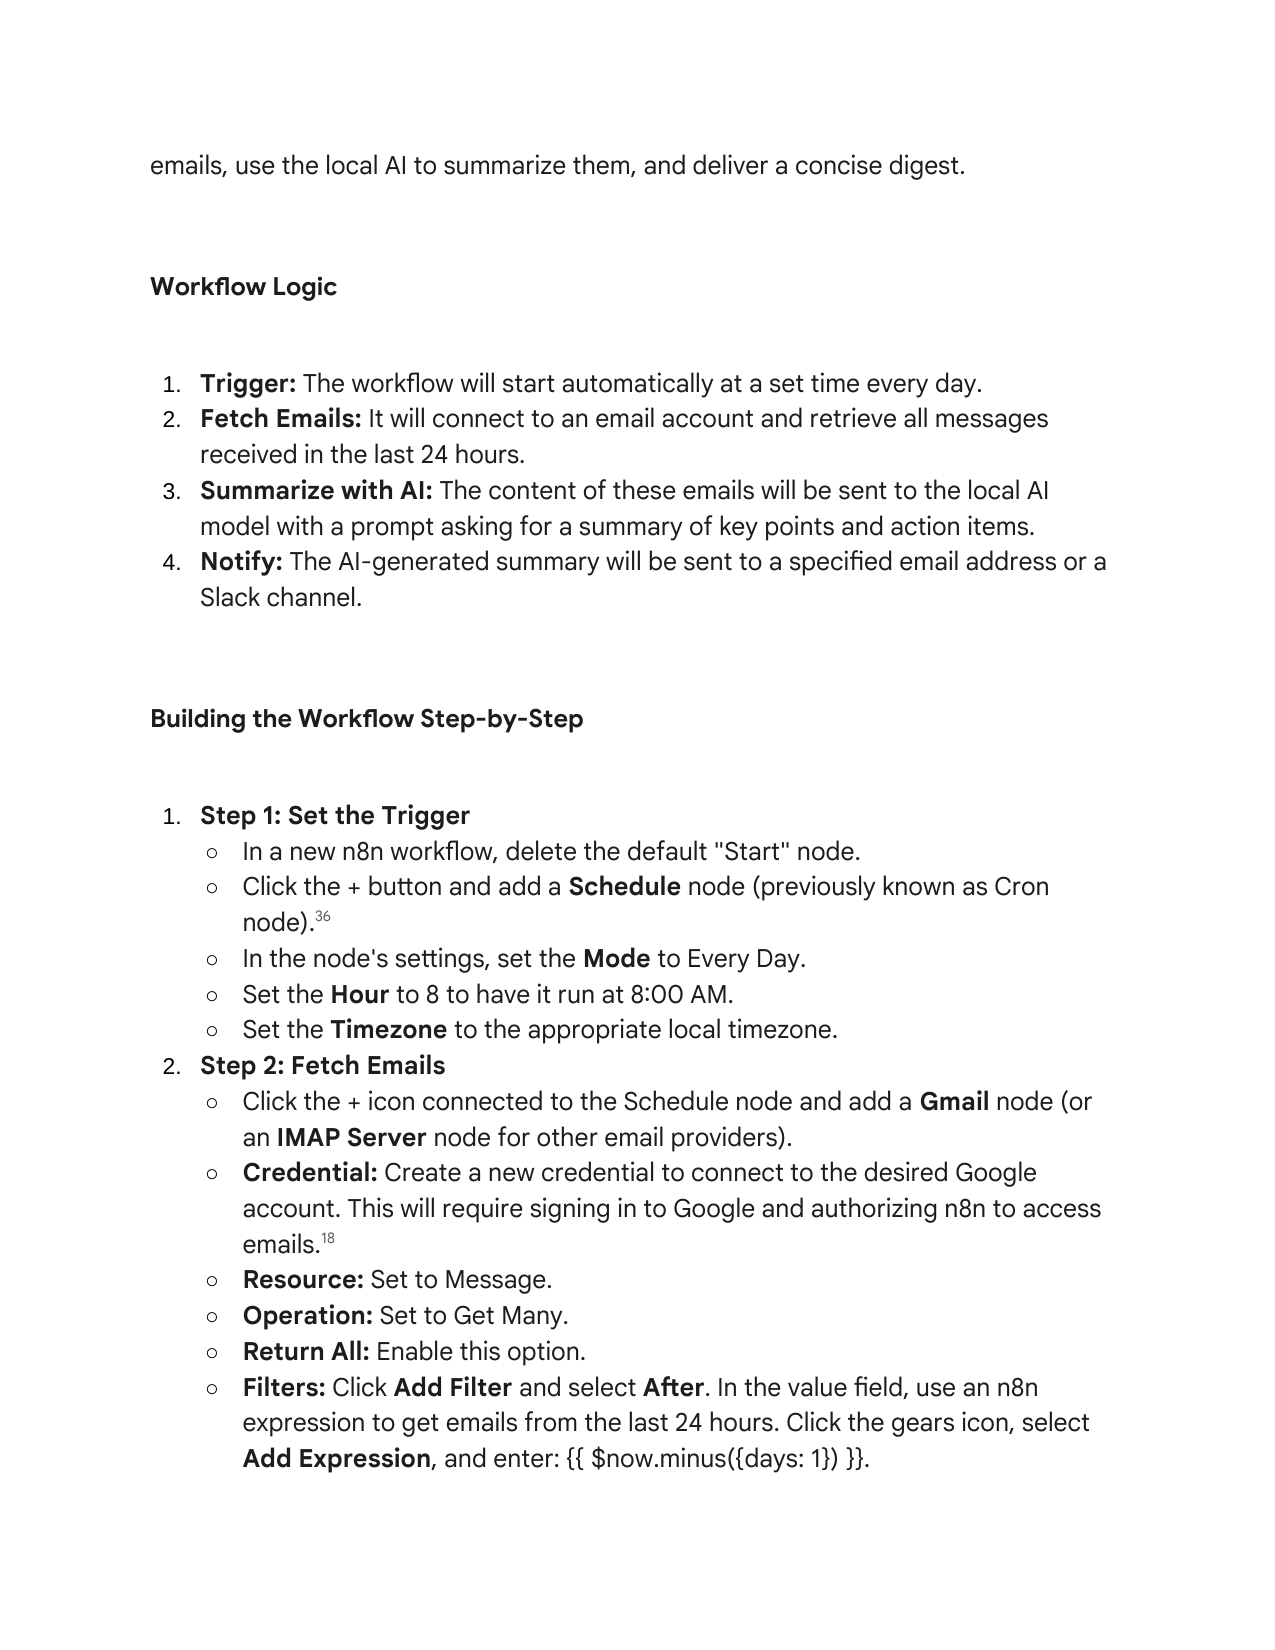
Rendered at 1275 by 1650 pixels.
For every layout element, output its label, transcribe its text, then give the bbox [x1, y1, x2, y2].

list Return All: Enable this option. [205, 1336, 1125, 1367]
list Click the + button and add a Schedule node (previously known as Cron node).36 [205, 872, 1125, 939]
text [150, 150, 1125, 181]
subtitle Workflow Logic [150, 271, 1125, 303]
list In the node's settings, set the Mode to Every Day. [205, 943, 1125, 974]
list Operation: Set to Get Many. [205, 1300, 1125, 1332]
list Filters: Click Add Filter and select After. In the value field, use an n8n expression to get emails from the last 24 hours. Click the gears icon, select Add Expression, and enter: {{ $now.minus({days: 1}) }}. [205, 1372, 1125, 1475]
list Step 2: Fetch Emails [162, 1050, 1125, 1082]
subtitle Building the Workflow Step-by-Step [150, 704, 1125, 735]
list Notify: The AI-generated summary will be sent to a specified email address or a Slack channel. [162, 547, 1125, 614]
list Summarize with AI: The content of these emails will be sent to the local AI model with a prompt asking for a summary of key points and action items. [162, 475, 1125, 542]
list Trigger: The workflow will start automatically at a set time every day. [162, 368, 1125, 399]
list Click the + icon connected to the Schedule node and add a Gmail node (or an IMAP Server node for other email providers). [205, 1086, 1125, 1153]
list Credential: Create a new credential to connect to the desired Google account. This will require signing in to Google and authorizing n8n to access emails.18 [205, 1157, 1125, 1260]
list Step 1: Set the Trigger [162, 800, 1125, 832]
list Fetch Emails: It will connect to an email account and retrieve all messages received in the last 24 hours. [162, 404, 1125, 471]
list Resource: Set to Message. [205, 1265, 1125, 1296]
list In a new n8n workflow, delete the default "Start" node. [205, 836, 1125, 867]
list Set the Timezone to the appropriate local timezone. [205, 1014, 1125, 1046]
list Set the Hour to 8 to have it run at 8:00 AM. [205, 979, 1125, 1010]
